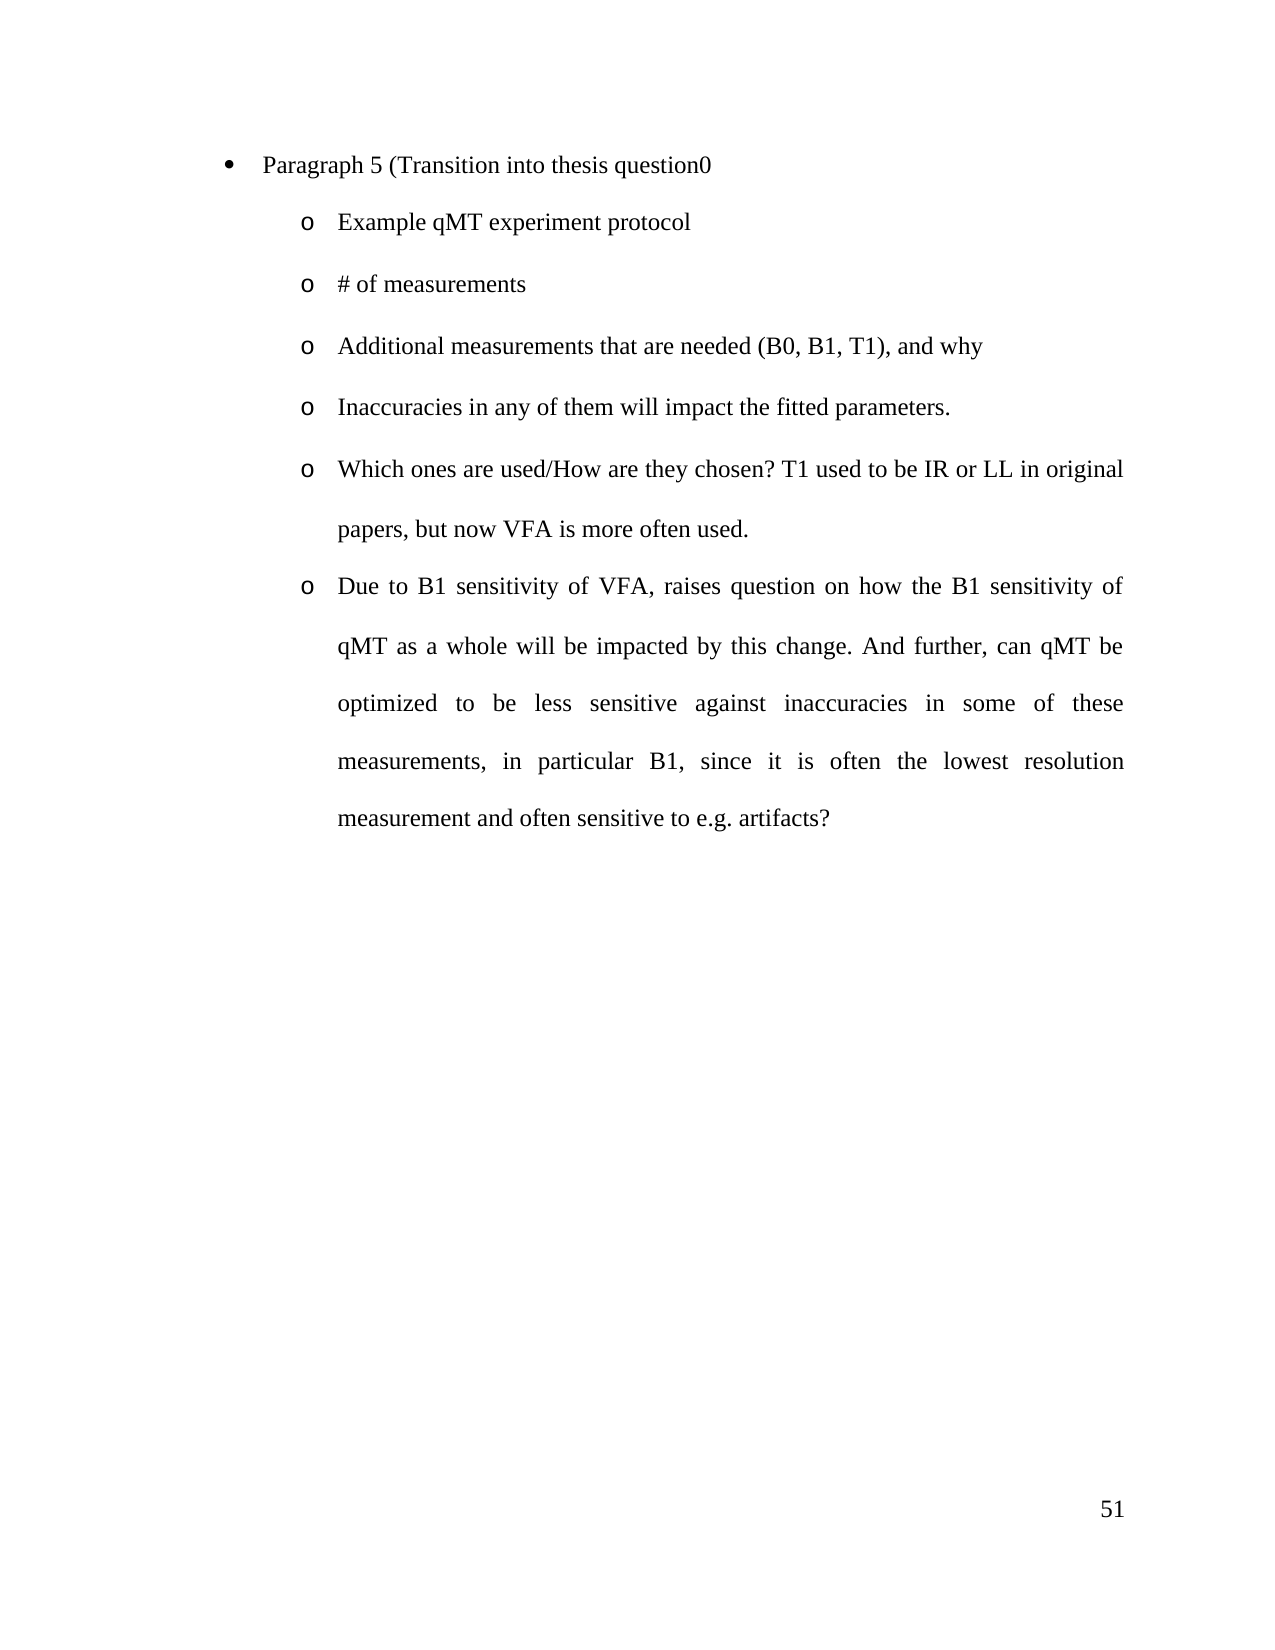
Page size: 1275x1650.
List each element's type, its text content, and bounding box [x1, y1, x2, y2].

list Additional measurements that are needed (B0, B1, T1), and why [300, 331, 1125, 362]
list Inaccuracies in any of them will impact the fitted parameters. [300, 392, 1125, 423]
list Example qMT experiment protocol [300, 207, 1125, 238]
list # of measurements [300, 269, 1125, 300]
list Which ones are used/How are they chosen? T1 used to be IR or LL in original papers, but now VFA is more often used. [300, 454, 1125, 542]
list Due to B1 sensitivity of VFA, raises question on how the B1 sensitivity of qMT as a whole will be impacted by this change. And further, can qMT be optimized to be less sensitive against inaccuracies in some of these measurements, in particular B1, since it is often the lowest resolution measurement and often sensitive to e.g. artifacts? [300, 571, 1125, 832]
list Paragraph 5 (Transition into thesis question0 [225, 150, 1125, 179]
